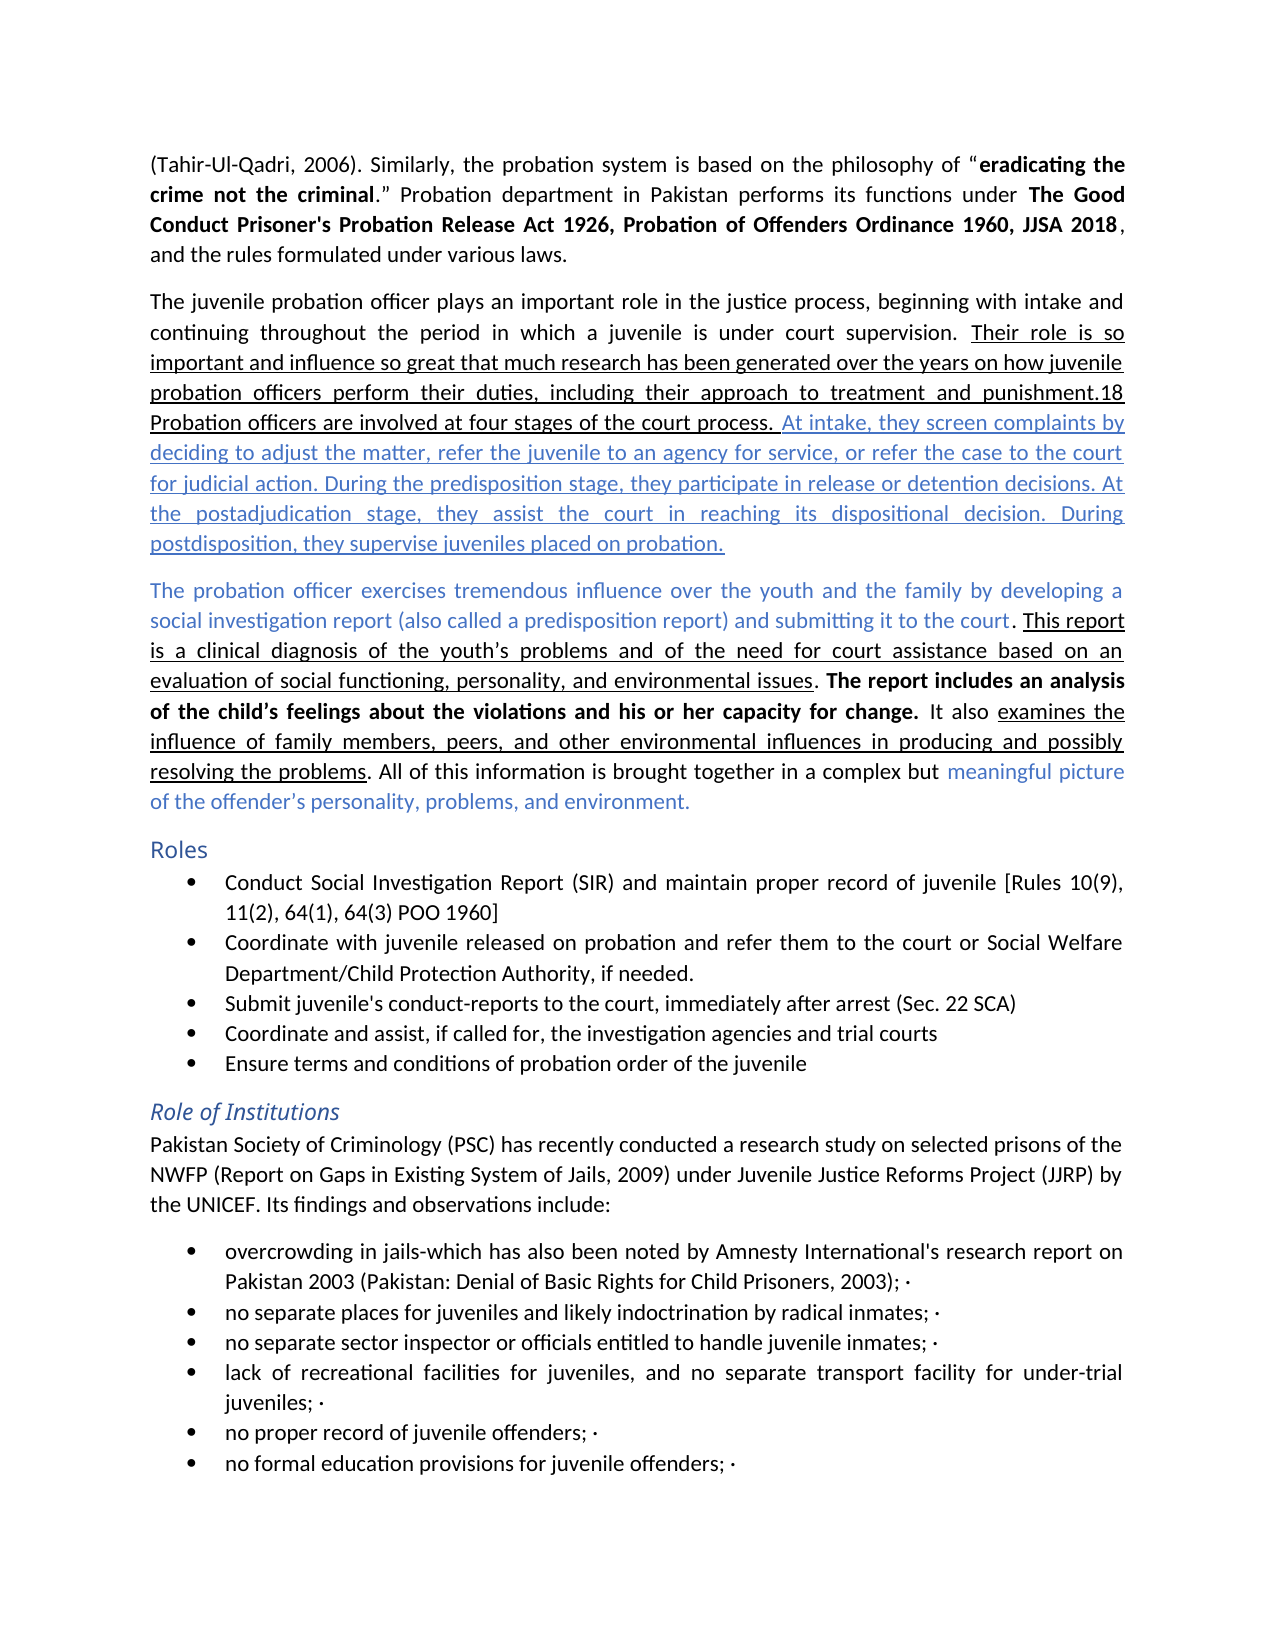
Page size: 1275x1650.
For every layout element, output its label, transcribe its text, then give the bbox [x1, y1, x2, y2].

list lack of recreational facilities for juveniles, and no separate transport facility for under-trial juveniles; · [187, 1358, 1125, 1416]
subtitle Role of Institutions [150, 1096, 1125, 1127]
list no separate sector inspector or officials entitled to handle juvenile inmates; · [187, 1328, 1125, 1356]
list Conduct Social Investigation Report (SIR) and maintain proper record of juvenile [Rules 10(9), 11(2), 64(1), 64(3) POO 1960] [187, 868, 1125, 926]
text The juvenile probation officer plays an important role in the justice process, beginning with intake and continuing throughout the period in which a juvenile is under court supervision. Their role is so important and influence so great that much research has been generated over the years on how juvenile probation officers perform their duties, including their approach to treatment and punishment.18 Probation officers are involved at four stages of the court process. At intake, they screen complaints by deciding to adjust the matter, refer the juvenile to an agency for service, or refer the case to the court for judicial action. During the predisposition stage, they participate in release or detention decisions. At the postadjudication stage, they assist the court in reaching its dispositional decision. During postdisposition, they supervise juveniles placed on probation. [150, 287, 1125, 402]
text The probation officer exercises tremendous influence over the youth and the family by developing a social investigation report (also called a predisposition report) and submitting it to the court. This report is a clinical diagnosis of the youth’s problems and of the need for court assistance based on an evaluation of social functioning, personality, and environmental issues. The report includes an analysis of the child’s feelings about the violations and his or her capacity for change. It also examines the influence of family members, peers, and other environmental influences in producing and possibly resolving the problems. All of this information is brought together in a complex but meaningful picture of the offender’s personality, problems, and environment. [150, 576, 1125, 816]
list Submit juvenile's conduct-reports to the court, immediately after arrest (Sec. 22 SCA) [187, 989, 1125, 1017]
subtitle Roles [150, 834, 1125, 866]
list no proper record of juvenile offenders; · [187, 1418, 1125, 1447]
list no formal education provisions for juvenile offenders; · [187, 1449, 1125, 1477]
list overcrowding in jails-which has also been noted by Amnesty International's research report on Pakistan 2003 (Pakistan: Denial of Basic Rights for Child Prisoners, 2003); · [187, 1237, 1125, 1296]
list Coordinate with juvenile released on probation and refer them to the court or Social Welfare Department/Child Protection Authority, if needed. [187, 928, 1125, 987]
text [150, 150, 1125, 269]
text The juvenile probation officer plays an important role in the justice process, beginning with intake and continuing throughout the period in which a juvenile is under court supervision. Their role is so important and influence so great that much research has been generated over the years on how juvenile probation officers perform their duties, including their approach to treatment and punishment.18 Probation officers are involved at four stages of the court process. At intake, they screen complaints by deciding to adjust the matter, refer the juvenile to an agency for service, or refer the case to the court for judicial action. During the predisposition stage, they participate in release or detention decisions. At the postadjudication stage, they assist the court in reaching its dispositional decision. During postdisposition, they supervise juveniles placed on probation. [150, 433, 1125, 493]
list Ensure terms and conditions of probation order of the juvenile [187, 1049, 1125, 1077]
list Coordinate and assist, if called for, the investigation agencies and trial courts [187, 1019, 1125, 1047]
text Pakistan Society of Criminology (PSC) has recently conducted a research study on selected prisons of the NWFP (Report on Gaps in Existing System of Jails, 2009) under Juvenile Justice Reforms Project (JJRP) by the UNICEF. Its findings and observations include: [150, 1130, 1125, 1218]
list no separate places for juveniles and likely indoctrination by radical inmates; · [187, 1298, 1125, 1326]
